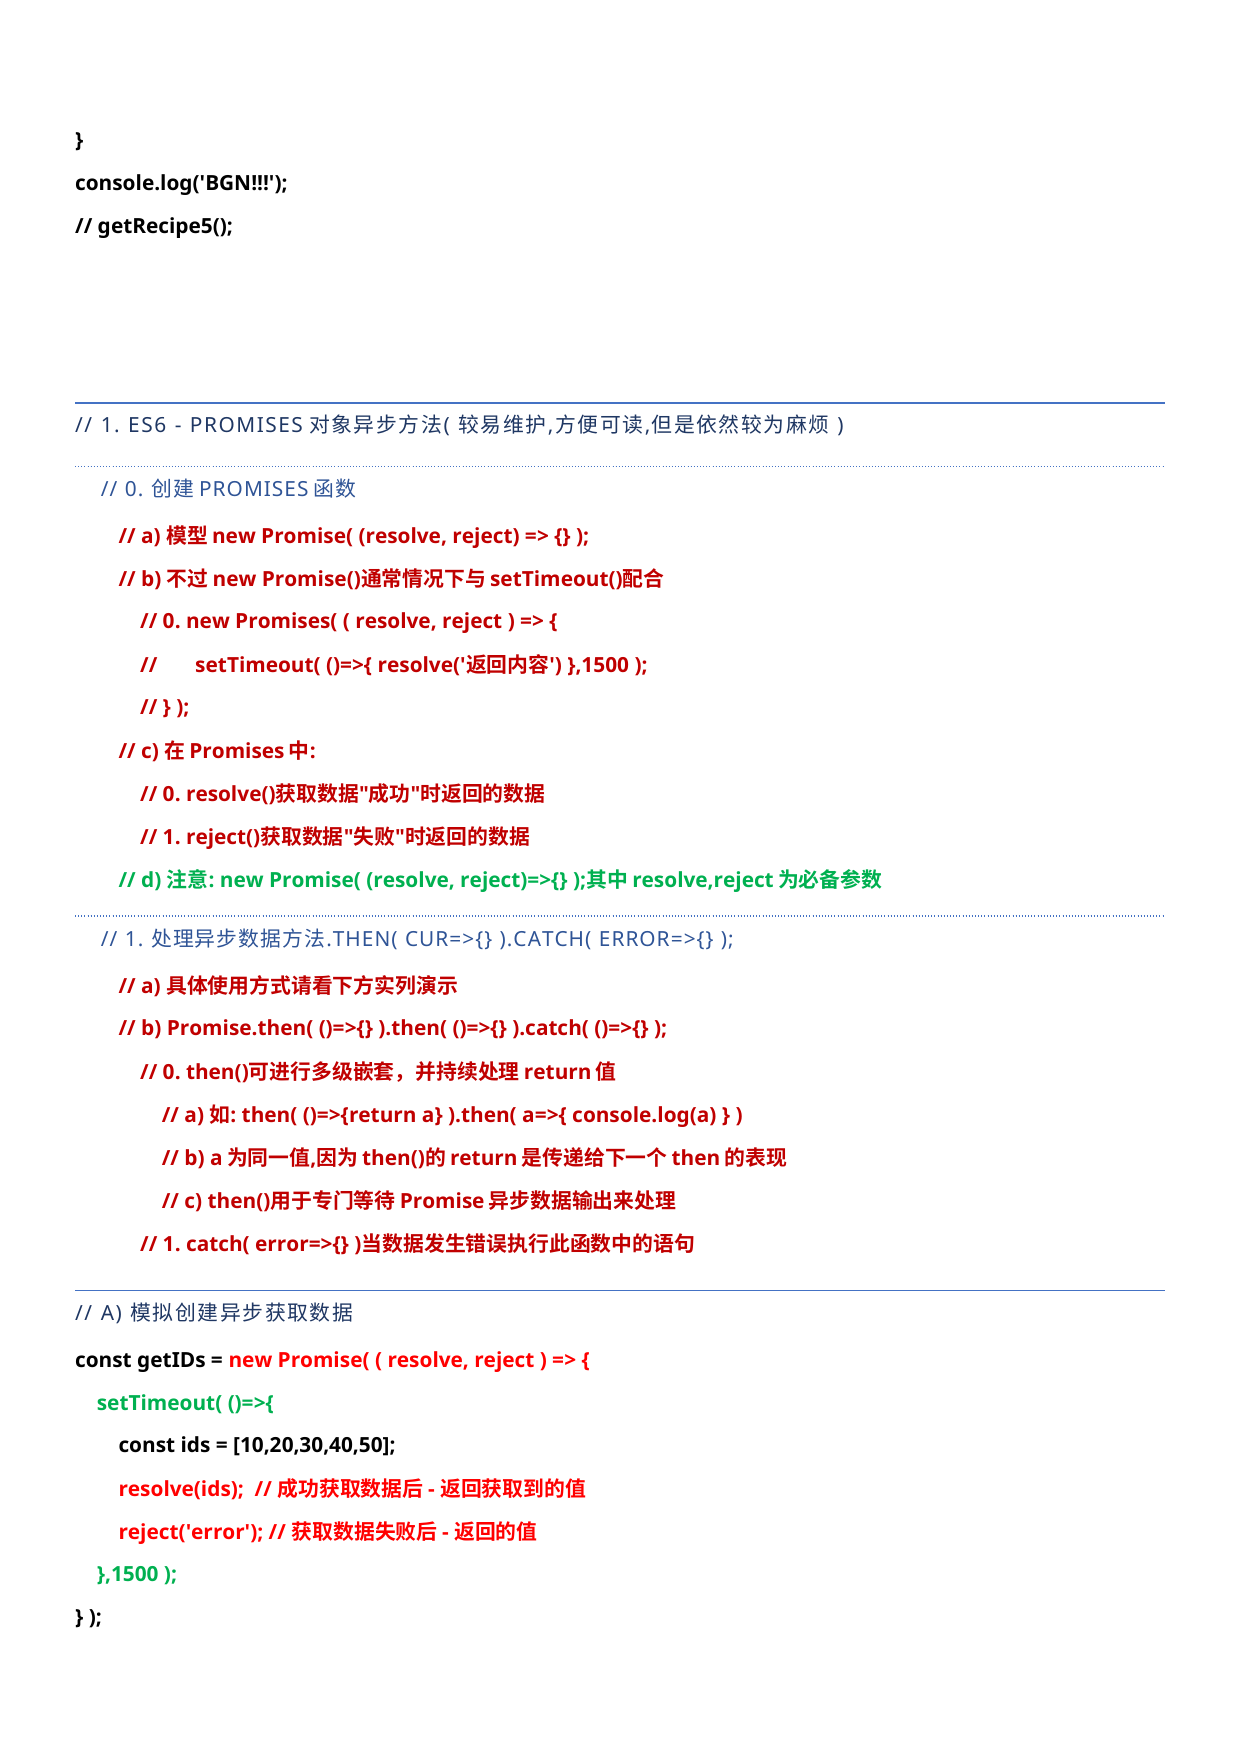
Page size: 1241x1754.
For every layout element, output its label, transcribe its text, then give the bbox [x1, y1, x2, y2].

text // 0. then()可进行多级嵌套，并持续处理return值 [75, 1054, 1165, 1087]
subtitle // a) 模拟创建异步获取数据 [75, 1291, 1165, 1328]
text // 1. catch( error=>{} )当数据发生错误执行此函数中的语句 [75, 1226, 1165, 1258]
text const ids = [10,20,30,40,50]; [75, 1429, 1165, 1461]
text // a) 具体使用方式请看下方实列演示 [75, 968, 1165, 1001]
text setTimeout( ()=>{ [75, 1386, 1165, 1418]
text } [75, 124, 1165, 156]
text const getIDs = new Promise( ( resolve, reject ) => { [75, 1343, 1165, 1375]
text } ); [75, 1600, 1165, 1633]
text // b) 不过new Promise()通常情况下与setTimeout()配合 [75, 562, 1165, 594]
text // c) 在Promises中: [75, 733, 1165, 766]
text reject('error'); // 获取数据失败后 - 返回的值 [75, 1514, 1165, 1547]
text // b) a为同一值,因为then()的return是传递给下一个then的表现 [75, 1140, 1165, 1173]
text },1500 ); [75, 1557, 1165, 1590]
text resolve(ids); // 成功获取数据后 - 返回获取到的值 [75, 1472, 1165, 1504]
text // d) 注意: new Promise( (resolve, reject)=>{} );其中resolve,reject为必备参数 [75, 862, 1165, 894]
text // } ); [75, 690, 1165, 723]
text // setTimeout( ()=>{ resolve('返回内容') },1500 ); [75, 647, 1165, 680]
text // b) Promise.then( ()=>{} ).then( ()=>{} ).catch( ()=>{} ); [75, 1011, 1165, 1044]
text // c) then()用于专门等待Promise异步数据输出来处理 [75, 1183, 1165, 1216]
subtitle // 0. 创建Promises函数 [75, 466, 1165, 504]
subtitle // 1. 处理异步数据方法.then( cur=>{} ).catch( error=>{} ); [75, 915, 1165, 953]
text // getRecipe5(); [75, 209, 1165, 242]
text // a) 如: then( ()=>{return a} ).then( a=>{ console.log(a) } ) [75, 1097, 1165, 1130]
text console.log('BGN!!!'); [75, 167, 1165, 199]
text // 1. reject()获取数据"失败"时返回的数据 [75, 819, 1165, 852]
subtitle // 1. ES6 - Promises对象异步方法( 较易维护,方便可读,但是依然较为麻烦 ) [75, 404, 1165, 440]
text // 0. new Promises( ( resolve, reject ) => { [75, 604, 1165, 637]
text // a) 模型new Promise( (resolve, reject) => {} ); [75, 519, 1165, 551]
text // 0. resolve()获取数据"成功"时返回的数据 [75, 776, 1165, 809]
